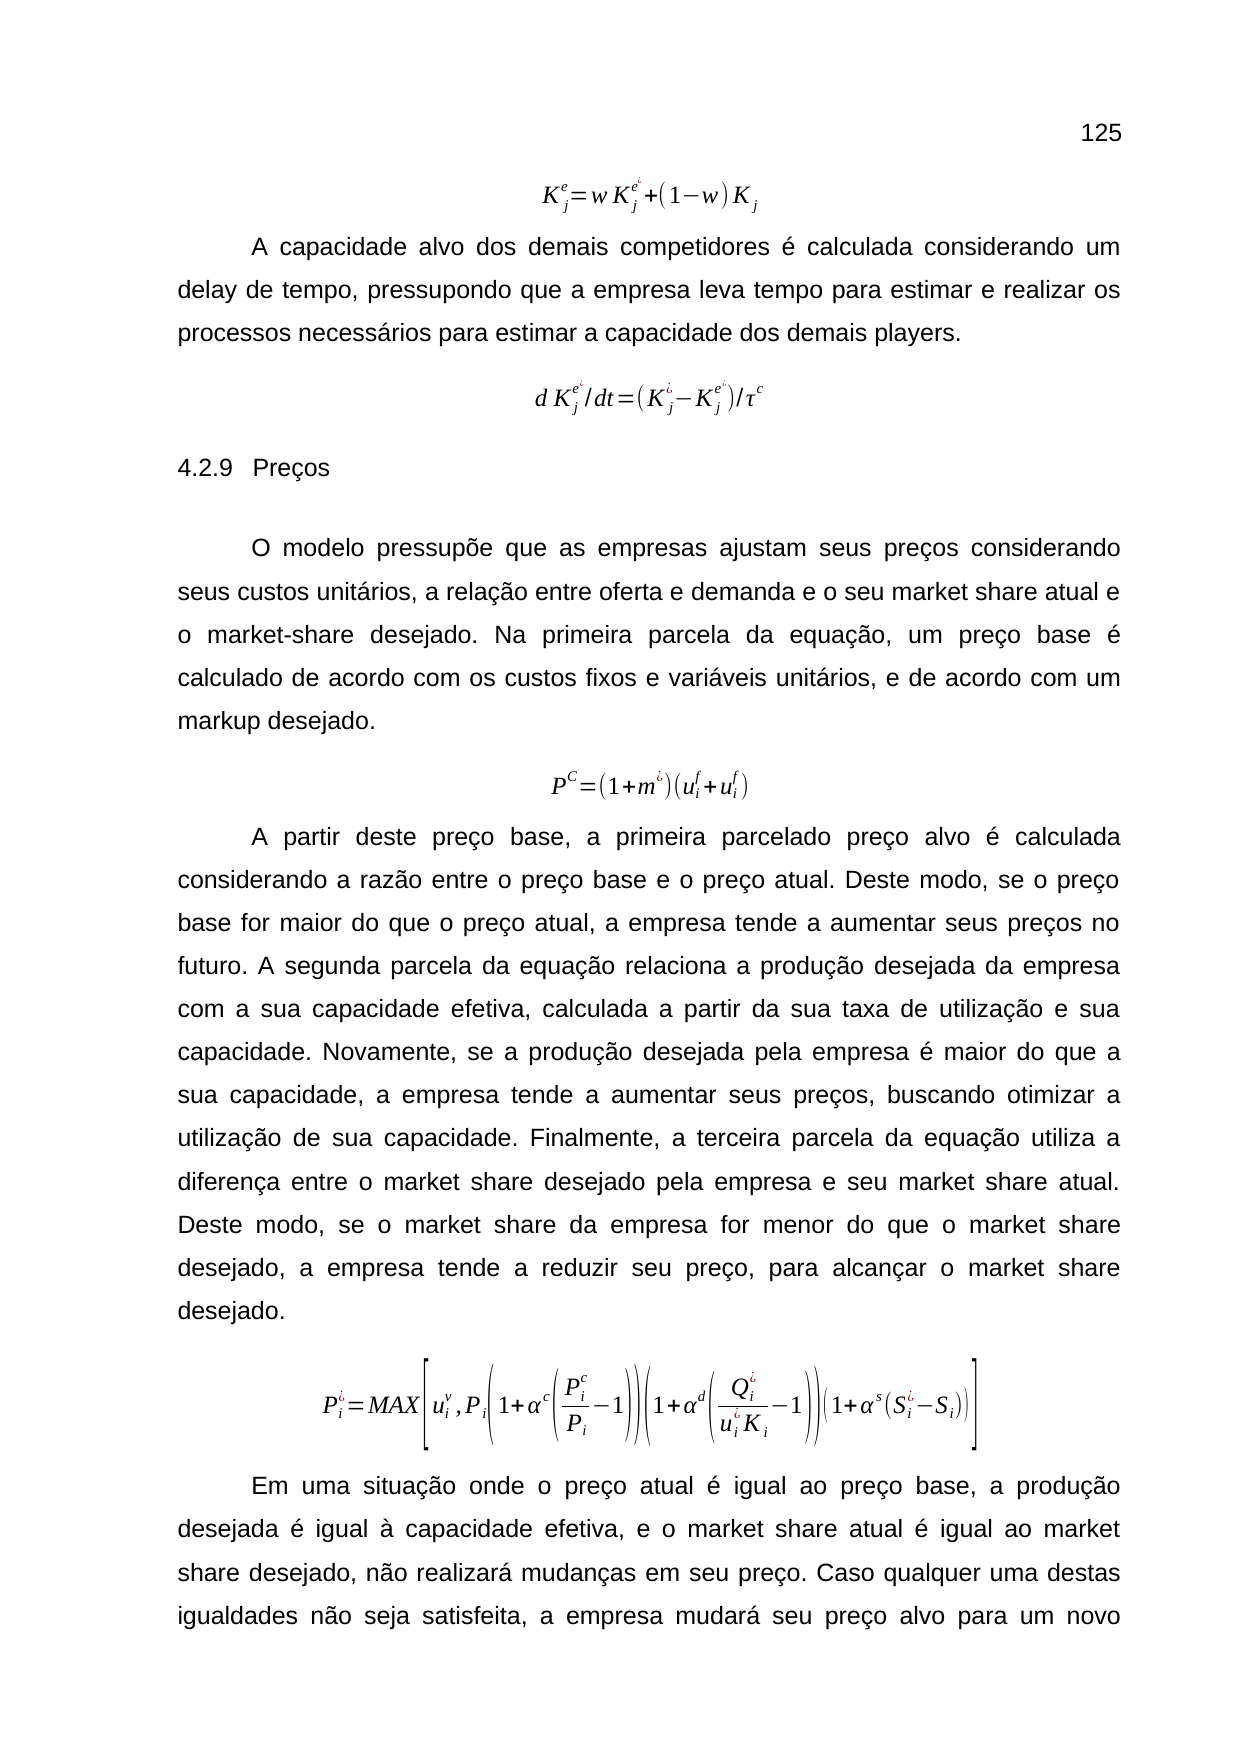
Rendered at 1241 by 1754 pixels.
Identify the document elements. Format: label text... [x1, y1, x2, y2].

text A partir deste preço base, a primeira parcelado preço alvo é calculada considerando a razão entre o preço base e o preço atual. Deste modo, se o preço base for maior do que o preço atual, a empresa tende a aumentar seus preços no futuro. A segunda parcela da equação relaciona a produção desejada da empresa com a sua capacidade efetiva, calculada a partir da sua taxa de utilização e sua capacidade. Novamente, se a produção desejada pela empresa é maior do que a sua capacidade, a empresa tende a aumentar seus preços, buscando otimizar a utilização de sua capacidade. Finalmente, a terceira parcela da equação utiliza a diferença entre o market share desejado pela empresa e seu market share atual. Deste modo, se o market share da empresa for menor do que o market share desejado, a empresa tende a reduzir seu preço, para alcançar o market share desejado. [177, 821, 1122, 1324]
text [177, 1471, 1122, 1629]
text A capacidade alvo dos demais competidores é calculada considerando um delay de tempo, pressupondo que a empresa leva tempo para estimar e realizar os processos necessários para estimar a capacidade dos demais players. [177, 232, 1122, 347]
text O modelo pressupõe que as empresas ajustam seus preços considerando seus custos unitários, a relação entre oferta e demanda e o seu market share atual e o market-share desejado. Na primeira parcela da equação, um preço base é calculado de acordo com os custos fixos e variáveis unitários, e de acordo com um markup desejado. [177, 533, 1122, 735]
subtitle Preços [177, 453, 1122, 482]
